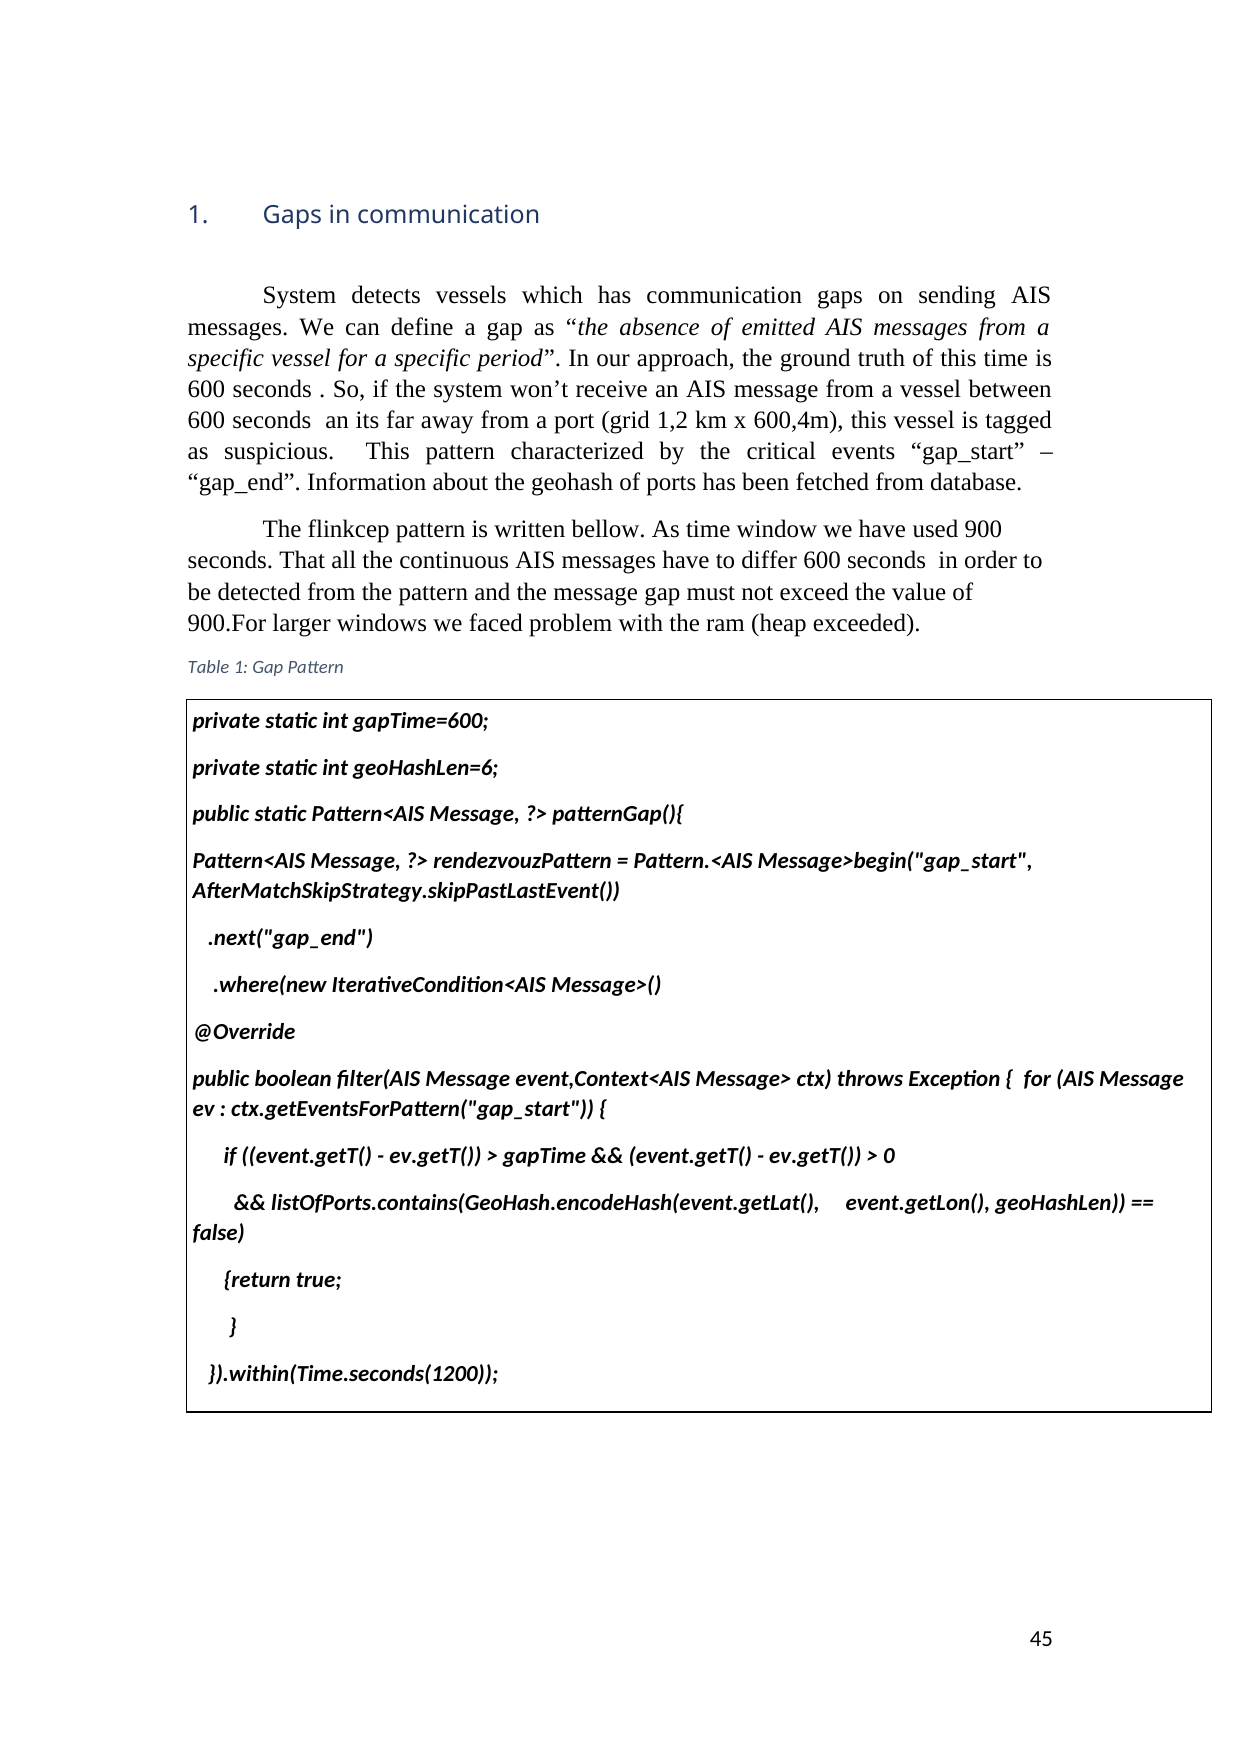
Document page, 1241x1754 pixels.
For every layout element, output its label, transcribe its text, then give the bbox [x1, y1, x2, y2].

text Table 1: Gap Pattern [187, 655, 1053, 678]
text System detects vessels which has communication gaps on sending AIS messages. We can define a gap as “the absence of emitted AIS messages from a specific vessel for a specific period”. In our approach, the ground truth of this time is 600 seconds . So, if the system won’t receive an AIS message from a vessel between 600 seconds an its far away from a port (grid 1,2 km x 600,4m), this vessel is tagged as suspicious. This pattern characterized by the critical events “gap_start” – “gap_end”. Information about the geohash of ports has been fetched from database. [187, 281, 1053, 496]
table_header private static int gapTime=600; private static int geoHashLen=6; public static Pattern<AIS Message, ?> patternGap(){ Pattern<AIS Message, ?> rendezvouzPattern = Pattern.<AIS Message>begin("gap_start", AfterMatchSkipStrategy.skipPastLastEvent()) .next("gap_end") .where(new IterativeCondition<AIS Message>() @Override public boolean filter(AIS Message event,Context<AIS Message> ctx) throws Exception { for (AIS Message ev : ctx.getEventsForPattern("gap_start")) { if ((event.getT() - ev.getT()) > gapTime && (event.getT() - ev.getT()) > 0 && listOfPorts.contains(GeoHash.encodeHash(event.getLat(), event.getLon(), geoHashLen)) == false) {return true; } }).within(Time.seconds(1200)); [187, 700, 1211, 1411]
text The flinkcep pattern is written bellow. As time window we have used 900 seconds. That all the continuous AIS messages have to differ 600 seconds in order to be detected from the pattern and the message gap must not exceed the value of 900.For larger windows we faced problem with the ram (heap exceeded). [187, 514, 1053, 636]
subtitle 1. Gaps in communication [187, 197, 1053, 231]
